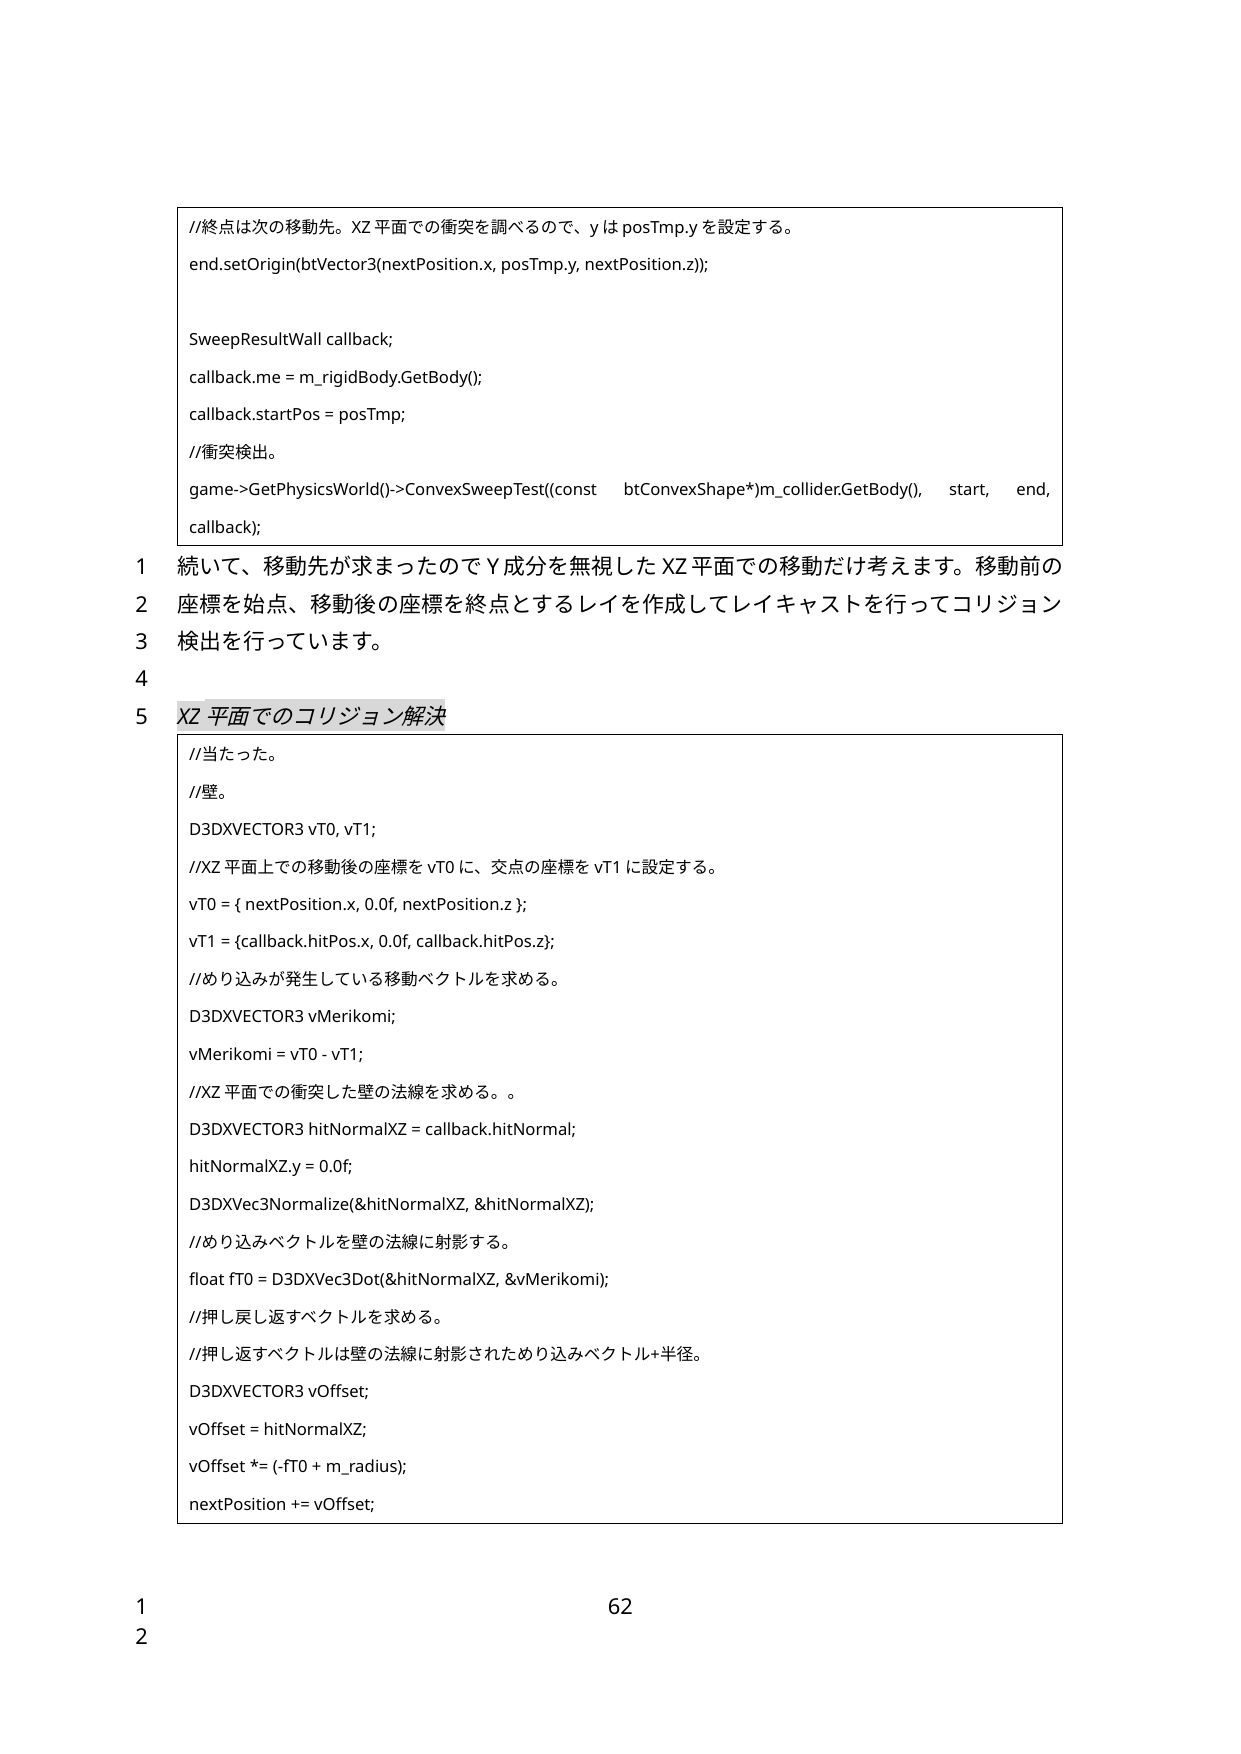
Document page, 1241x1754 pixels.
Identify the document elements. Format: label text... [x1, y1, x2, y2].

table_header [178, 735, 1062, 1522]
text XZ平面でのコリジョン解決 [177, 696, 1063, 734]
text 続いて、移動先が求まったのでY成分を無視したXZ平面での移動だけ考えます。移動前の座標を始点、移動後の座標を終点とするレイを作成してレイキャストを行ってコリジョン検出を行っています。 [177, 546, 1063, 659]
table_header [178, 208, 1062, 545]
